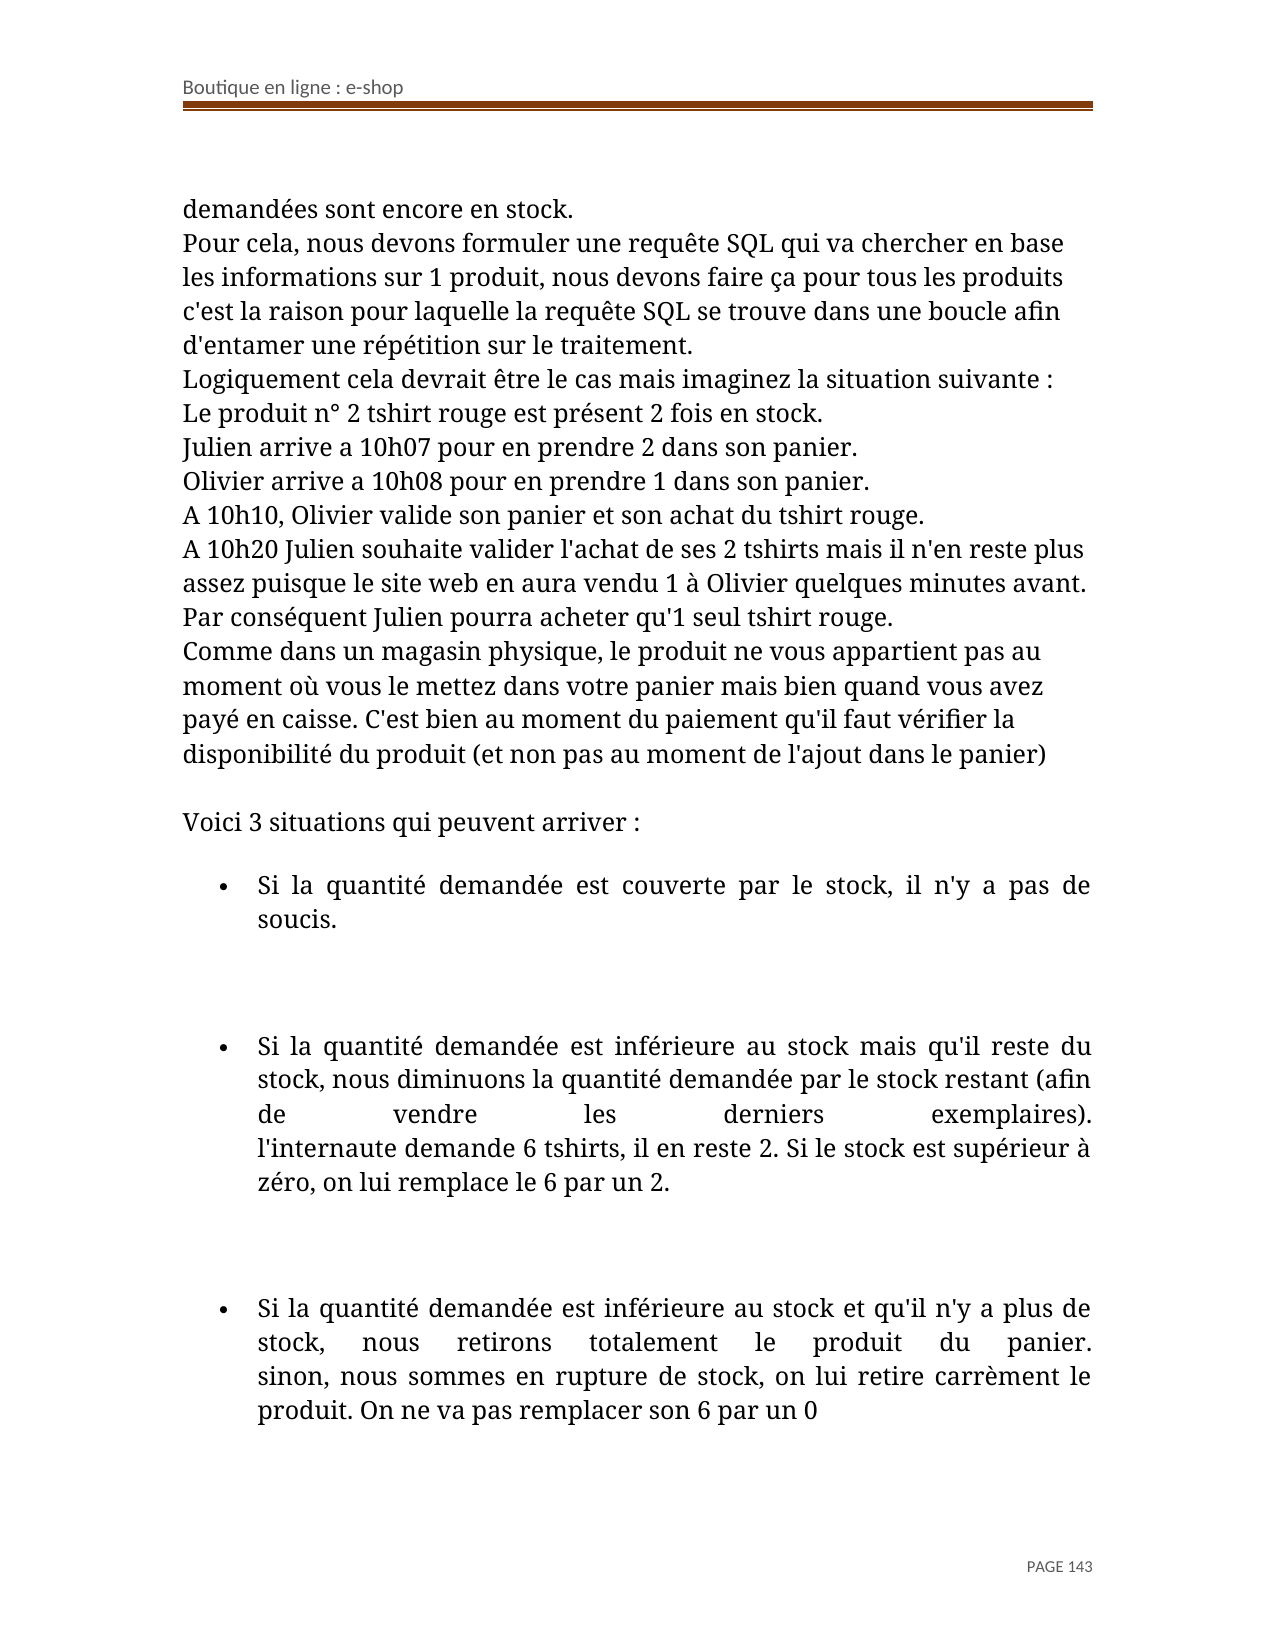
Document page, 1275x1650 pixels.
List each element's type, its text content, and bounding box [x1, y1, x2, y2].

list Si la quantité demandée est inférieure au stock mais qu'il reste du stock, nous diminuons la quantité demandée par le stock restant (afin de vendre les derniers exemplaires). l'internaute demande 6 tshirts, il en reste 2. Si le stock est supérieur à zéro, on lui remplace le 6 par un 2. [220, 1028, 1093, 1198]
list Si la quantité demandée est inférieure au stock et qu'il n'y a plus de stock, nous retirons totalement le produit du panier. sinon, nous sommes en rupture de stock, on lui retire carrèment le produit. On ne va pas remplacer son 6 par un 0 [220, 1291, 1093, 1427]
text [182, 191, 1093, 838]
list Si la quantité demandée est couverte par le stock, il n'y a pas de soucis. [220, 868, 1093, 936]
